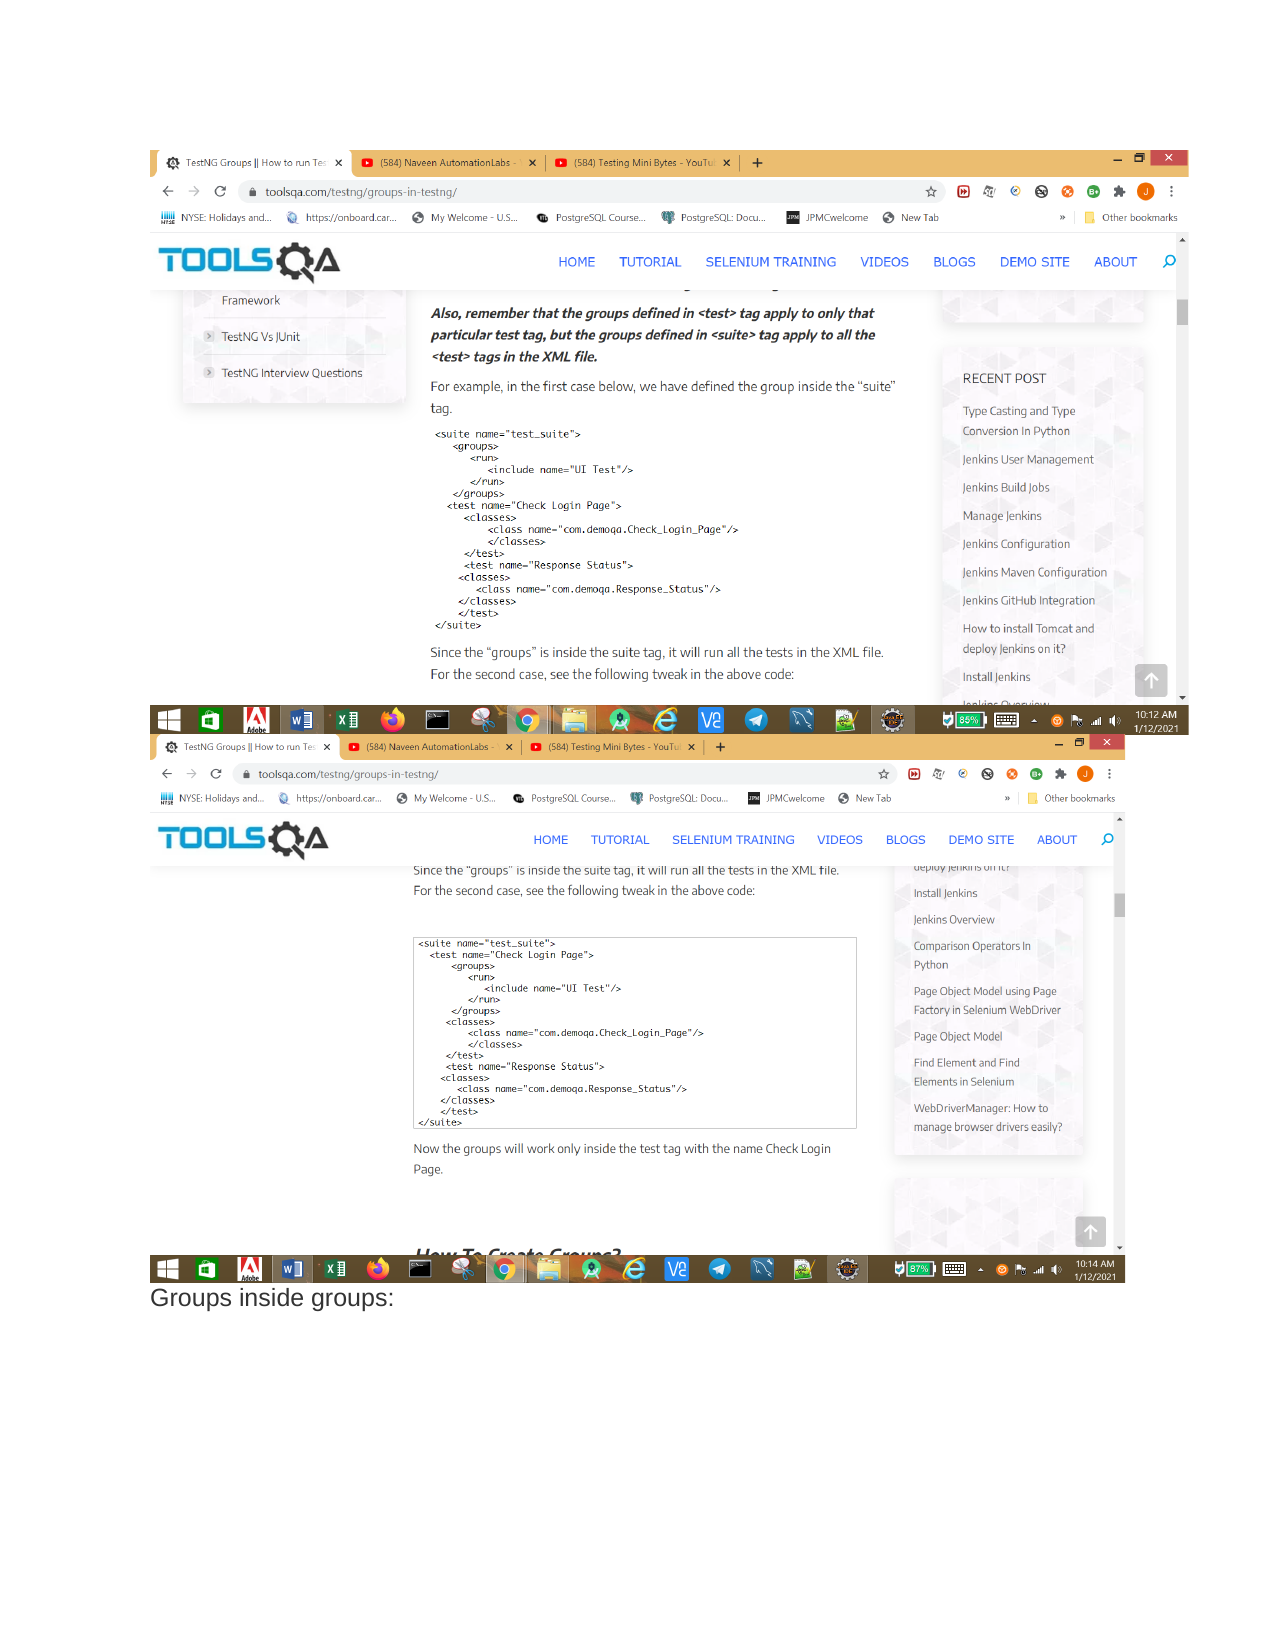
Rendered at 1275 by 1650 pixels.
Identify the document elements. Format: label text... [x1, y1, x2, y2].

text Groups inside groups: [150, 1283, 1125, 1311]
picture [150, 150, 1189, 1283]
